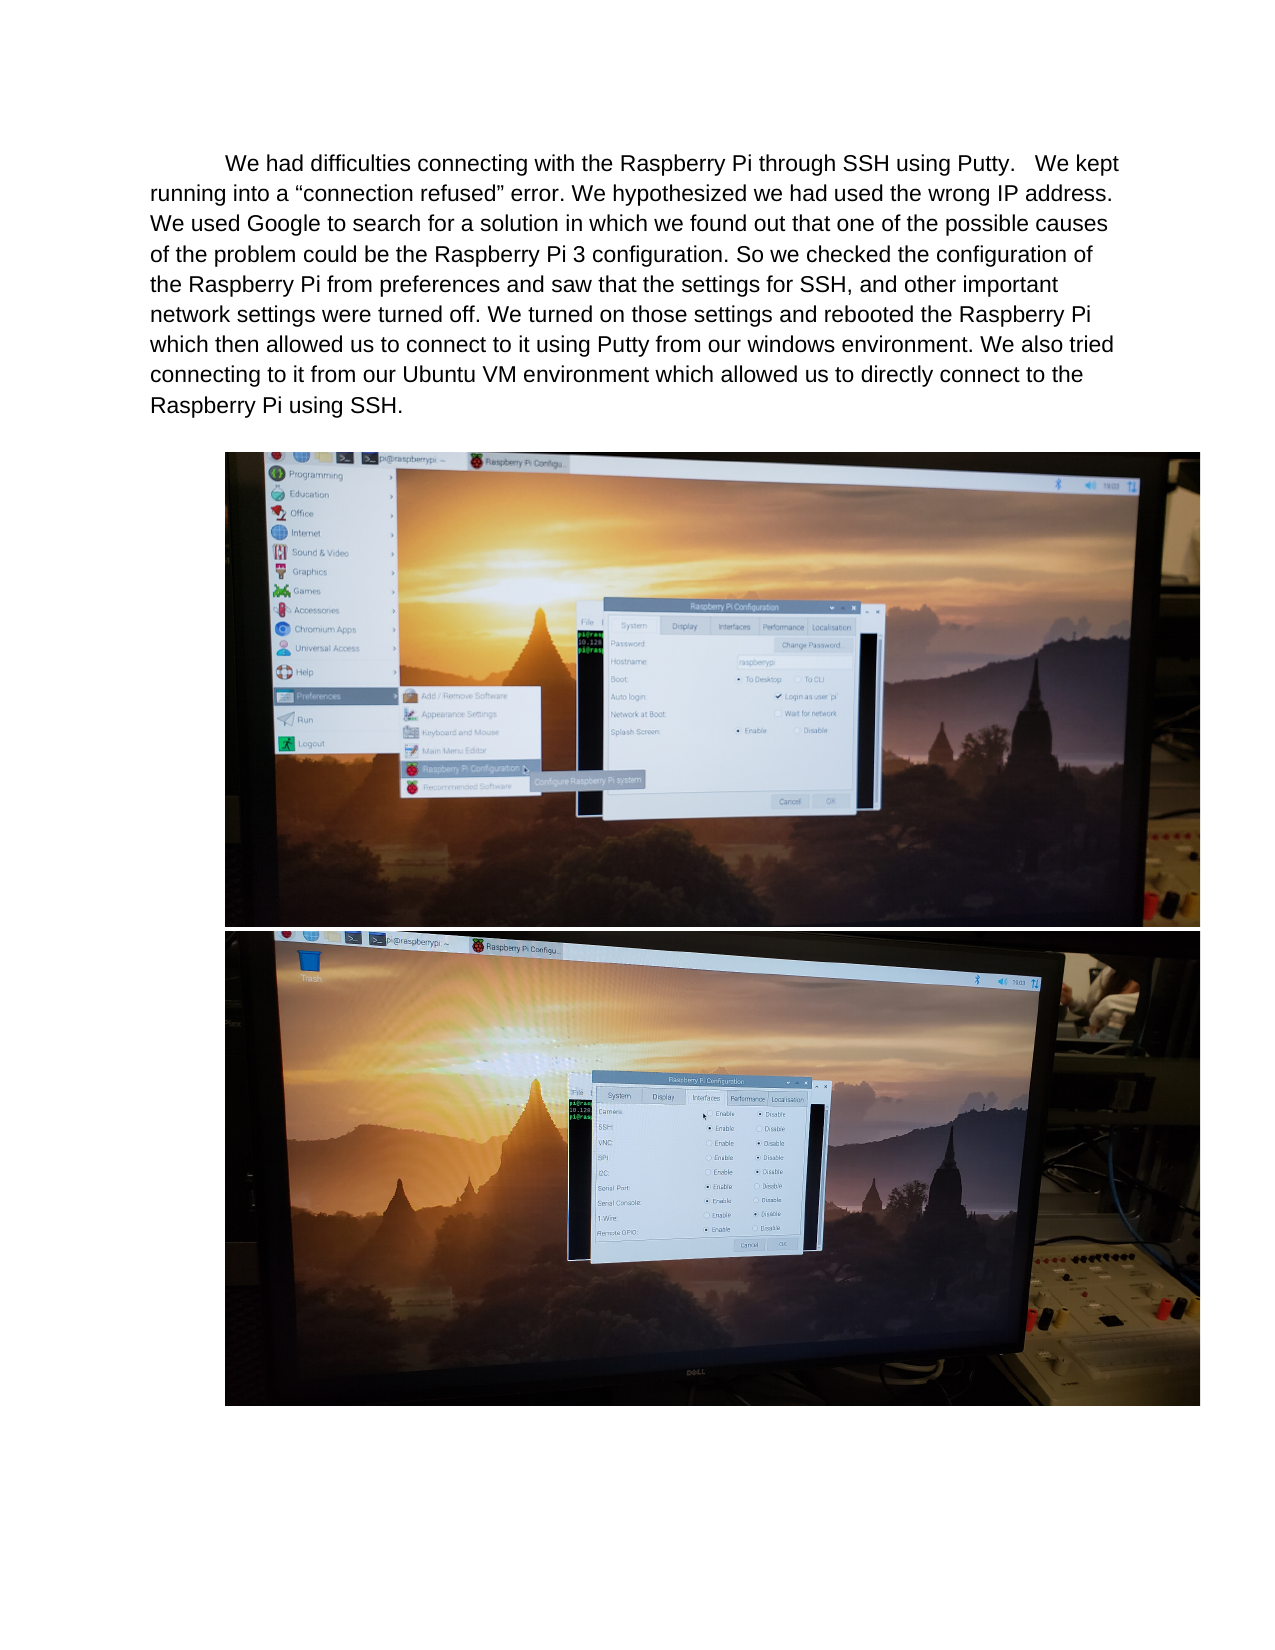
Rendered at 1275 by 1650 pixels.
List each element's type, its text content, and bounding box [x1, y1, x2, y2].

picture [225, 452, 1200, 927]
picture [225, 931, 1200, 1406]
text We had difficulties connecting with the Raspberry Pi through SSH using Putty. We kept running into a “connection refused” error. We hypothesized we had used the wrong IP address. We used Google to search for a solution in which we found out that one of the possible causes of the problem could be the Raspberry Pi 3 configuration. So we checked the configuration of the Raspberry Pi from preferences and saw that the settings for SSH, and other important network settings were turned off. We turned on those settings and rebooted the Raspberry Pi which then allowed us to connect to it using Putty from our windows environment. We also tried connecting to it from our Ubuntu VM environment which allowed us to directly connect to the Raspberry Pi using SSH. [150, 150, 1125, 418]
